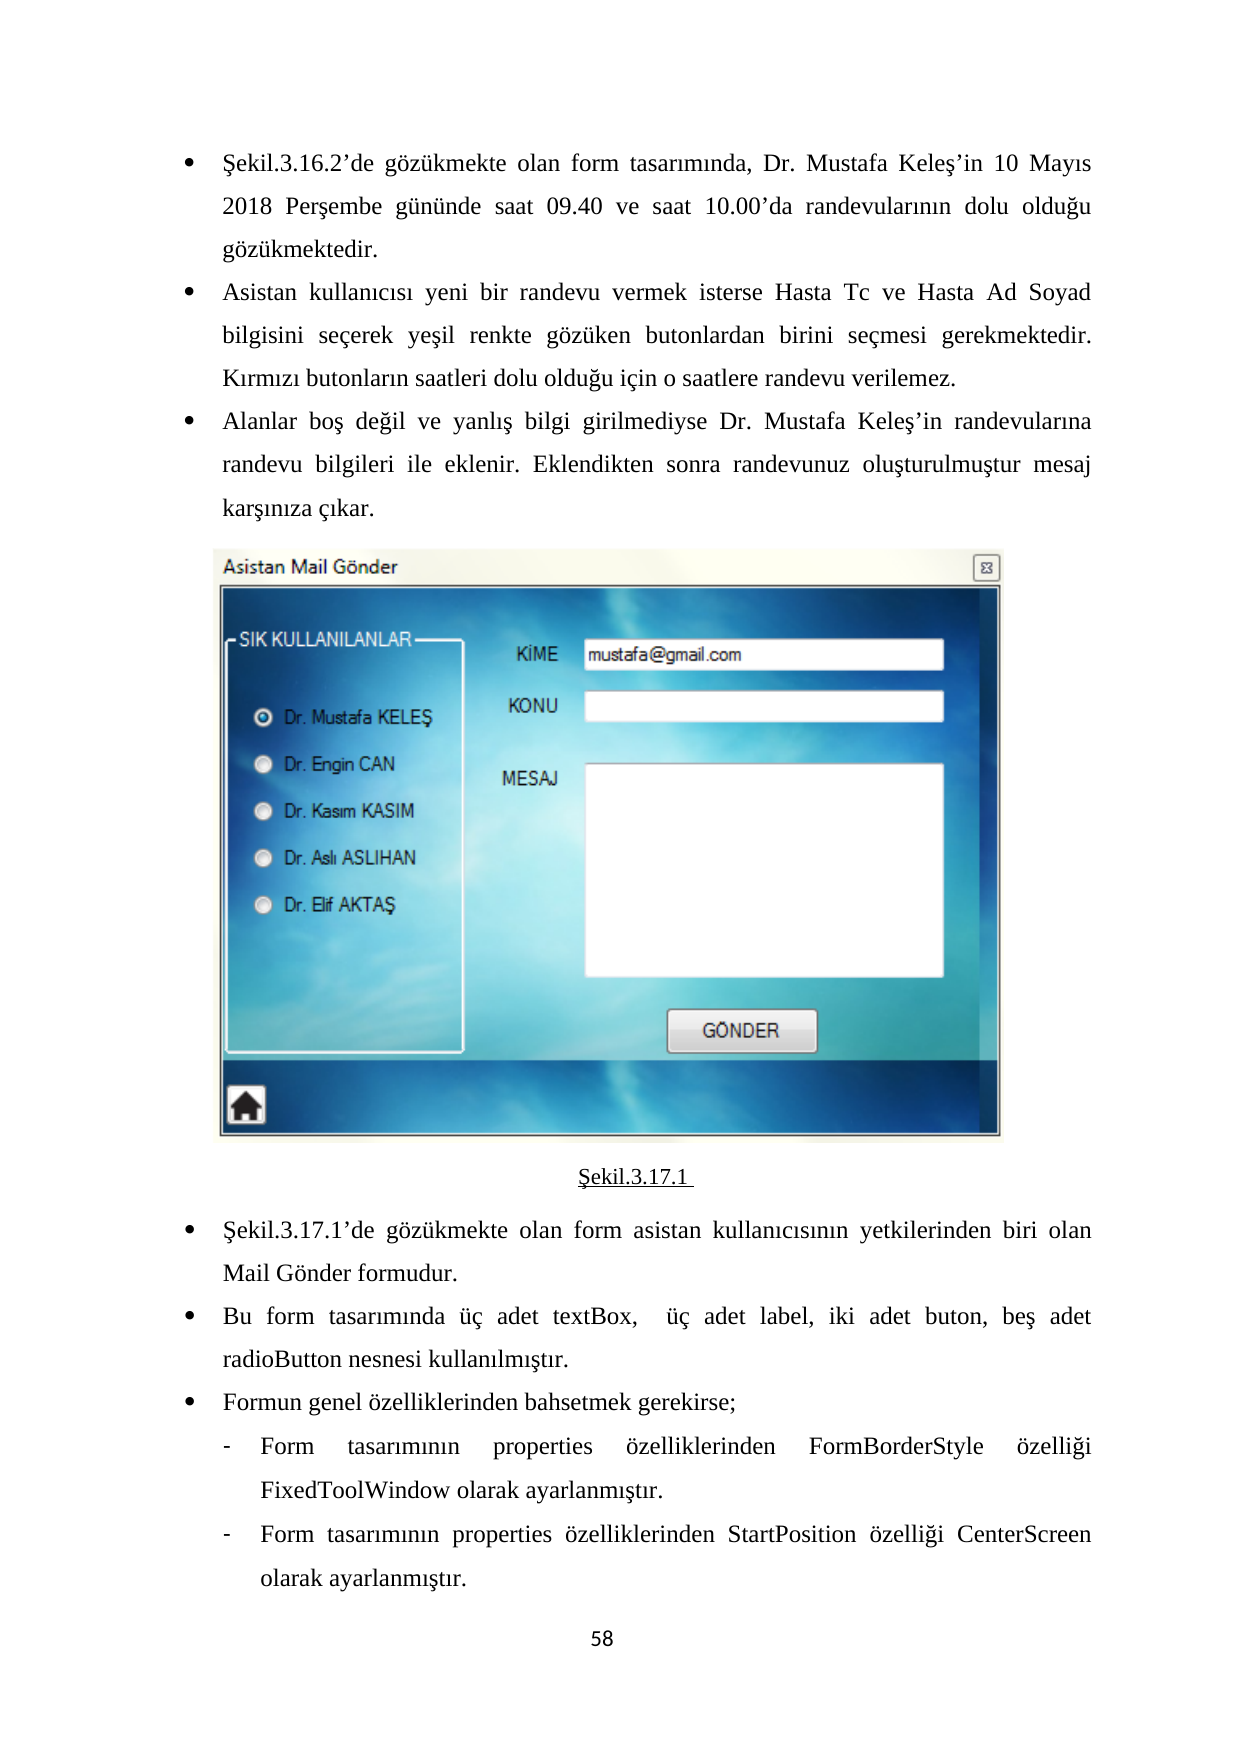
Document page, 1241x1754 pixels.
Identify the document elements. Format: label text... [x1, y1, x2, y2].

list Form tasarımının properties özelliklerinden StartPosition özelliği CenterScreen olarak ayarlanmıştır. [223, 1518, 1093, 1592]
list Formun genel özelliklerinden bahsetmek gerekirse; [185, 1387, 1093, 1416]
list Alanlar boş değil ve yanlış bilgi girilmediyse Dr. Mustafa Keleş’in randevularına randevu bilgileri ile eklenir. Eklendikten sonra randevunuz oluşturulmuştur mesaj karşınıza çıkar. [185, 406, 1093, 521]
list Bu form tasarımında üç adet textBox, üç adet label, iki adet buton, beş adet radioButton nesnesi kullanılmıştır. [185, 1301, 1093, 1373]
text Şekil.3.17.1 [148, 1163, 1093, 1189]
list Asistan kullanıcısı yeni bir randevu vermek isterse Hasta Tc ve Hasta Ad Soyad bilgisini seçerek yeşil renkte gözüken butonlardan birini seçmesi gerekmektedir. Kırmızı butonların saatleri dolu olduğu için o saatlere randevu verilemez. [185, 277, 1093, 392]
list Form tasarımının properties özelliklerinden FormBorderStyle özelliği FixedToolWindow olarak ayarlanmıştır. [223, 1430, 1093, 1504]
list Şekil.3.16.2’de gözükmekte olan form tasarımında, Dr. Mustafa Keleş’in 10 Mayıs 2018 Perşembe gününde saat 09.40 ve saat 10.00’da randevularının dolu olduğu gözükmektedir. [185, 148, 1093, 263]
picture [212, 548, 1004, 1143]
list Şekil.3.17.1’de gözükmekte olan form asistan kullanıcısının yetkilerinden biri olan Mail Gönder formudur. [185, 1215, 1093, 1287]
